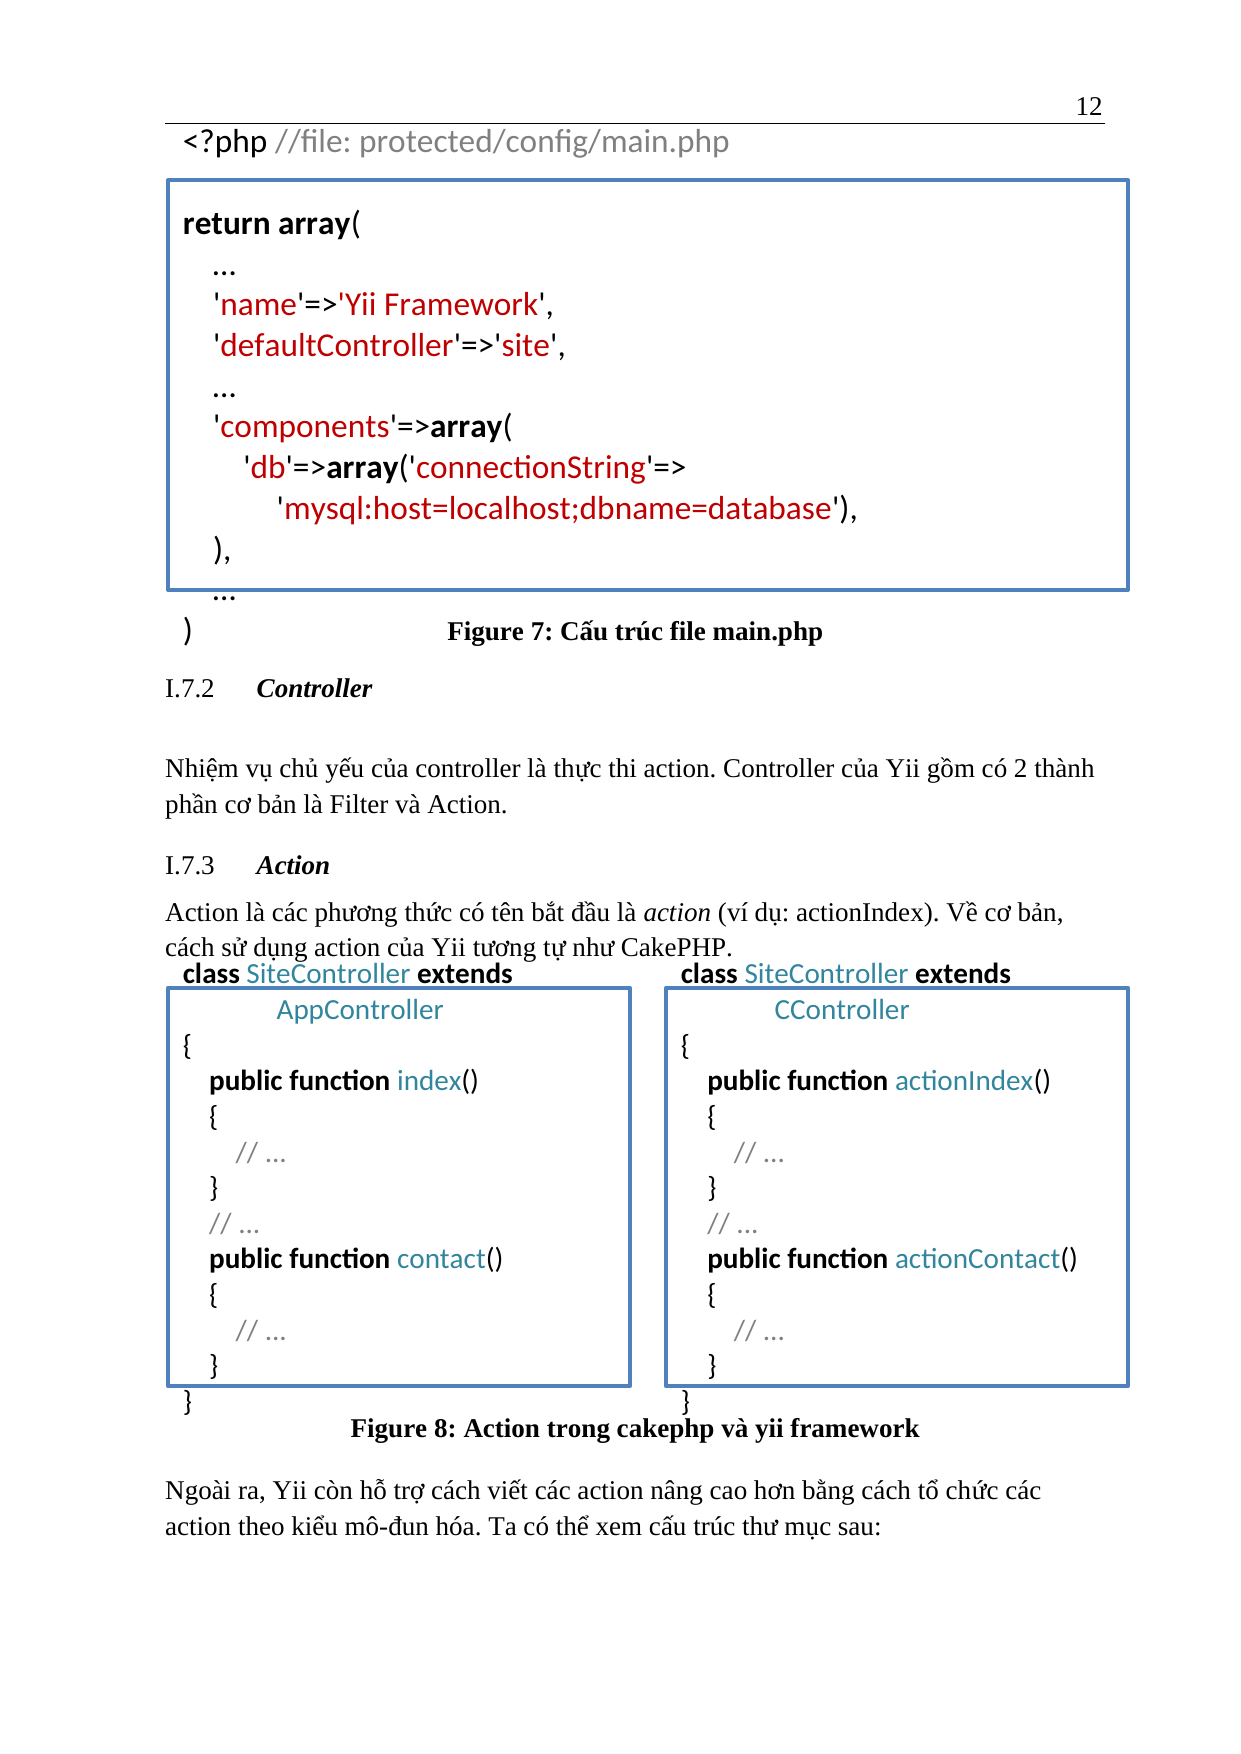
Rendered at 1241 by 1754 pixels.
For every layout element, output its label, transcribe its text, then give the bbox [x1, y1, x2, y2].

text Action là các phương thức có tên bắt đầu là action (ví dụ: actionIndex). Về cơ bản, cách sử dụng action của Yii tương tự như CakePHP. [165, 896, 1105, 962]
subtitle Controller [165, 672, 1105, 703]
text Ngoài ra, Yii còn hỗ trợ cách viết các action nâng cao hơn bằng cách tổ chức các action theo kiểu mô-đun hóa. Ta có thể xem cấu trúc thư mục sau: [165, 1474, 1105, 1541]
subtitle Action [165, 849, 1105, 880]
text Nhiệm vụ chủ yếu của controller là thực thi action. Controller của Yii gồm có 2 thành phần cơ bản là Filter và Action. [165, 752, 1105, 819]
